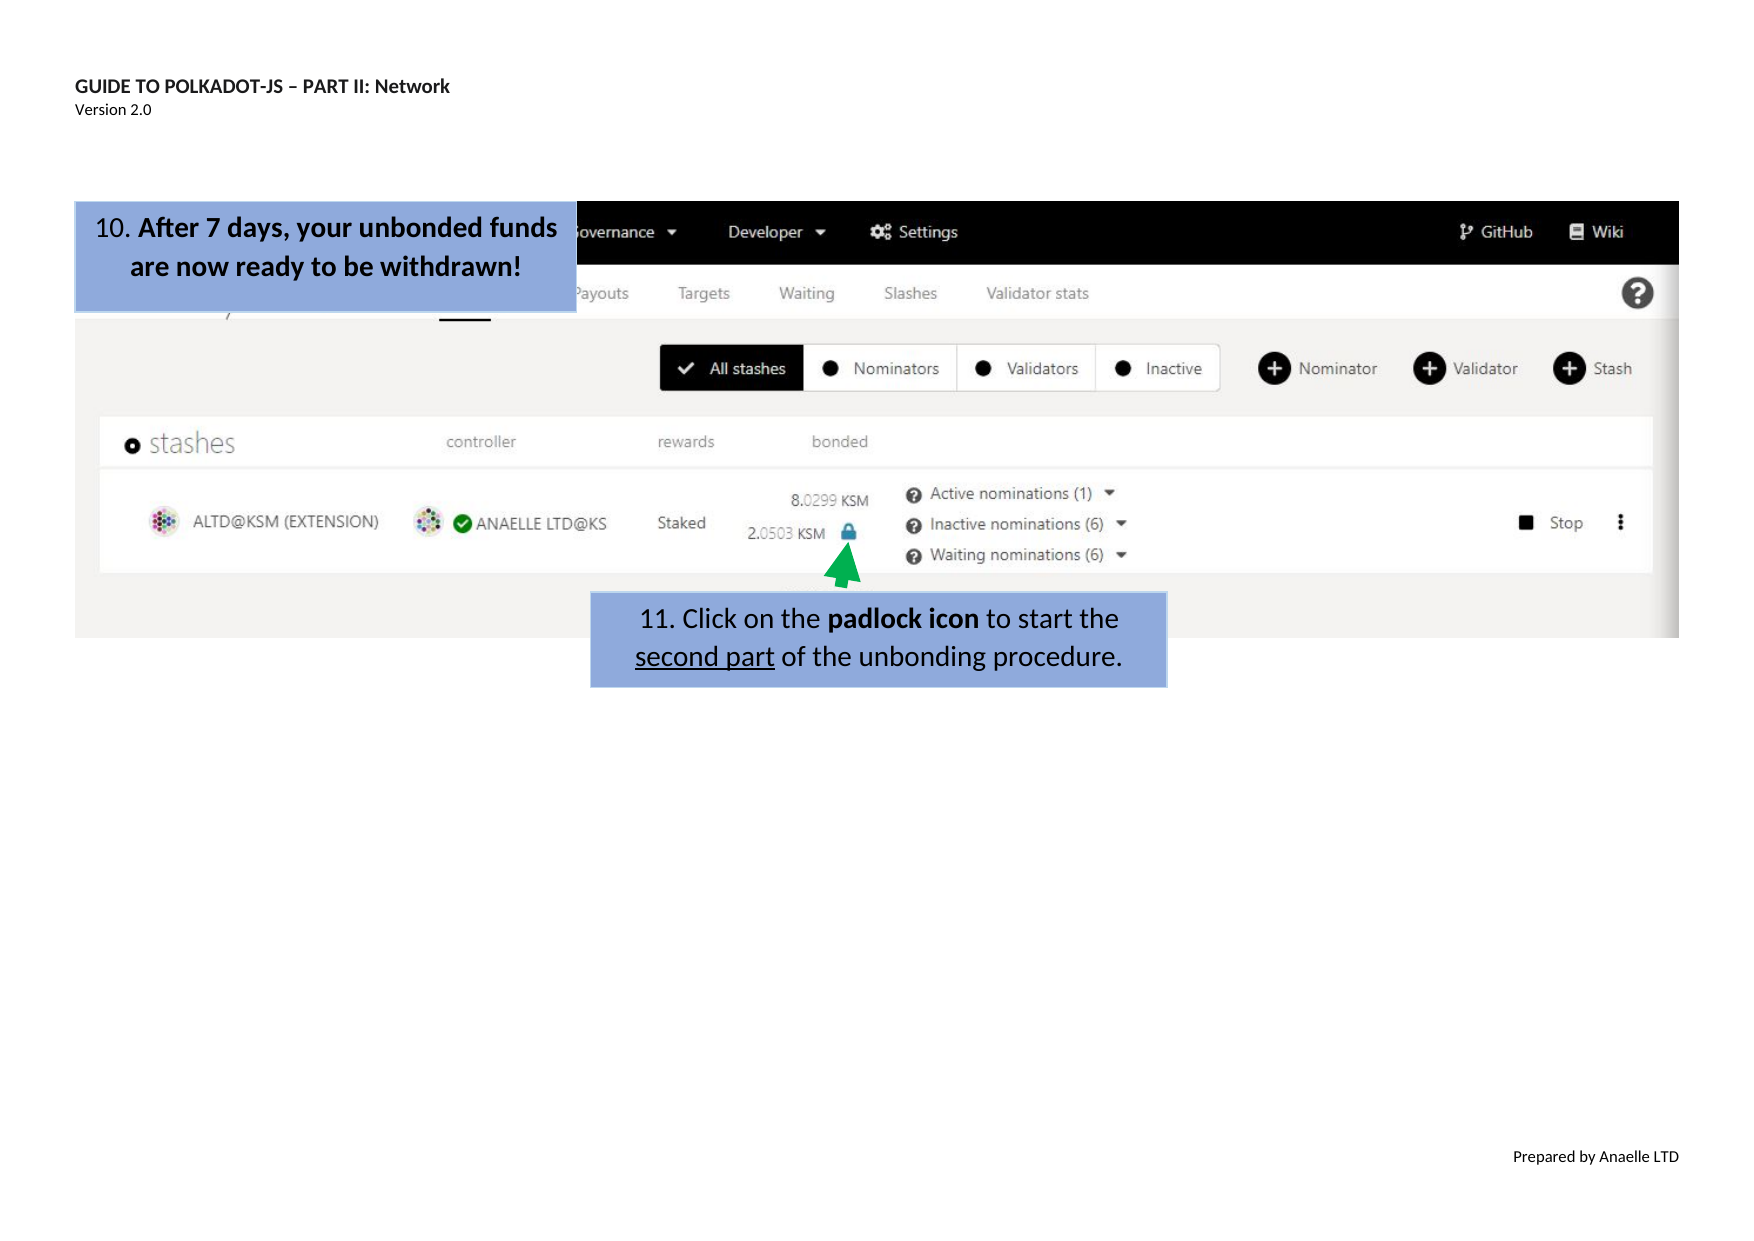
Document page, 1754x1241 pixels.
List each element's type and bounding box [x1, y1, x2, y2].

picture [75, 201, 1679, 638]
